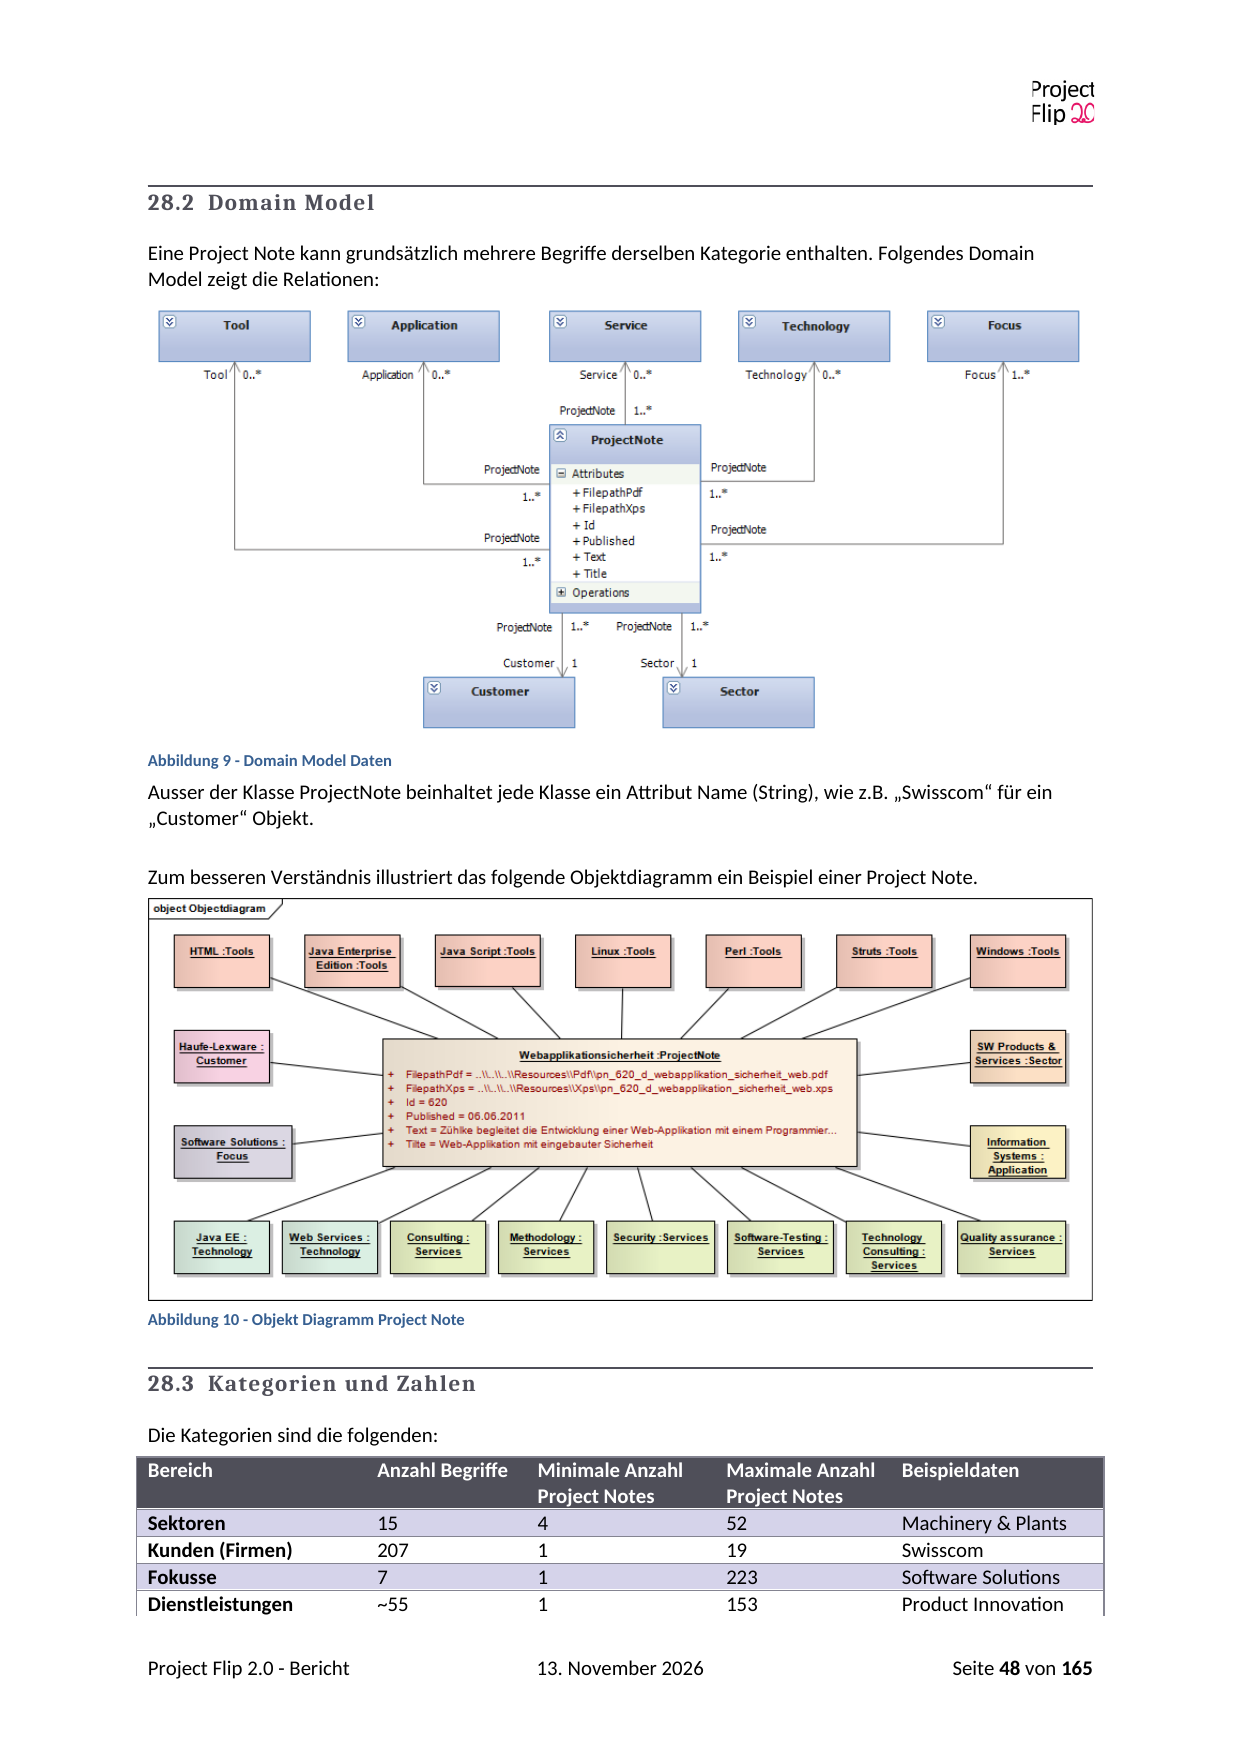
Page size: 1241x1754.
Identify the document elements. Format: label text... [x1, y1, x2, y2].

subtitle Domain Model [148, 187, 1093, 216]
table_cell Product Innovation [890, 1591, 1103, 1616]
table_cell Software Solutions [890, 1564, 1103, 1589]
table_cell 207 [366, 1537, 526, 1562]
table_header Minimale Anzahl Project Notes [526, 1458, 715, 1508]
table_cell Machinery & Plants [890, 1510, 1103, 1536]
table_cell Dienstleistungen [137, 1591, 366, 1616]
picture [147, 897, 1093, 1301]
table_cell Sektoren [137, 1510, 366, 1536]
table_cell 223 [715, 1564, 890, 1589]
text Ausser der Klasse ProjectNote beinhaltet jede Klasse ein Attribut Name (String), wie z.B. „Swisscom“ für ein „Customer“ Objekt. [148, 779, 1093, 830]
table_cell Swisscom [890, 1537, 1103, 1562]
table_cell 7 [366, 1564, 526, 1589]
table_header Bereich [137, 1458, 366, 1508]
subtitle Kategorien und Zahlen [148, 1369, 1093, 1397]
table_cell 19 [715, 1537, 890, 1562]
table_cell 1 [526, 1564, 715, 1589]
table_cell 1 [526, 1537, 715, 1562]
picture [147, 299, 1093, 743]
table_cell Fokusse [137, 1564, 366, 1589]
table_cell Kunden (Firmen) [137, 1537, 366, 1562]
table_cell 52 [715, 1510, 890, 1536]
text Eine Project Note kann grundsätzlich mehrere Begriffe derselben Kategorie enthalten. Folgendes Domain Model zeigt die Relationen: [148, 241, 1093, 291]
table_cell 1 [526, 1591, 715, 1616]
text Zum besseren Verständnis illustriert das folgende Objektdiagramm ein Beispiel einer Project Note. [148, 838, 1093, 889]
text Die Kategorien sind die folgenden: [148, 1422, 1093, 1448]
table_cell ~55 [366, 1591, 526, 1616]
table_cell 153 [715, 1591, 890, 1616]
table_cell 4 [526, 1510, 715, 1536]
table_header Maximale Anzahl Project Notes [715, 1458, 890, 1508]
table_cell 15 [366, 1510, 526, 1536]
table_header Beispieldaten [890, 1458, 1103, 1508]
picture [1081, 79, 1097, 124]
table_header Anzahl Begriffe [366, 1458, 526, 1508]
